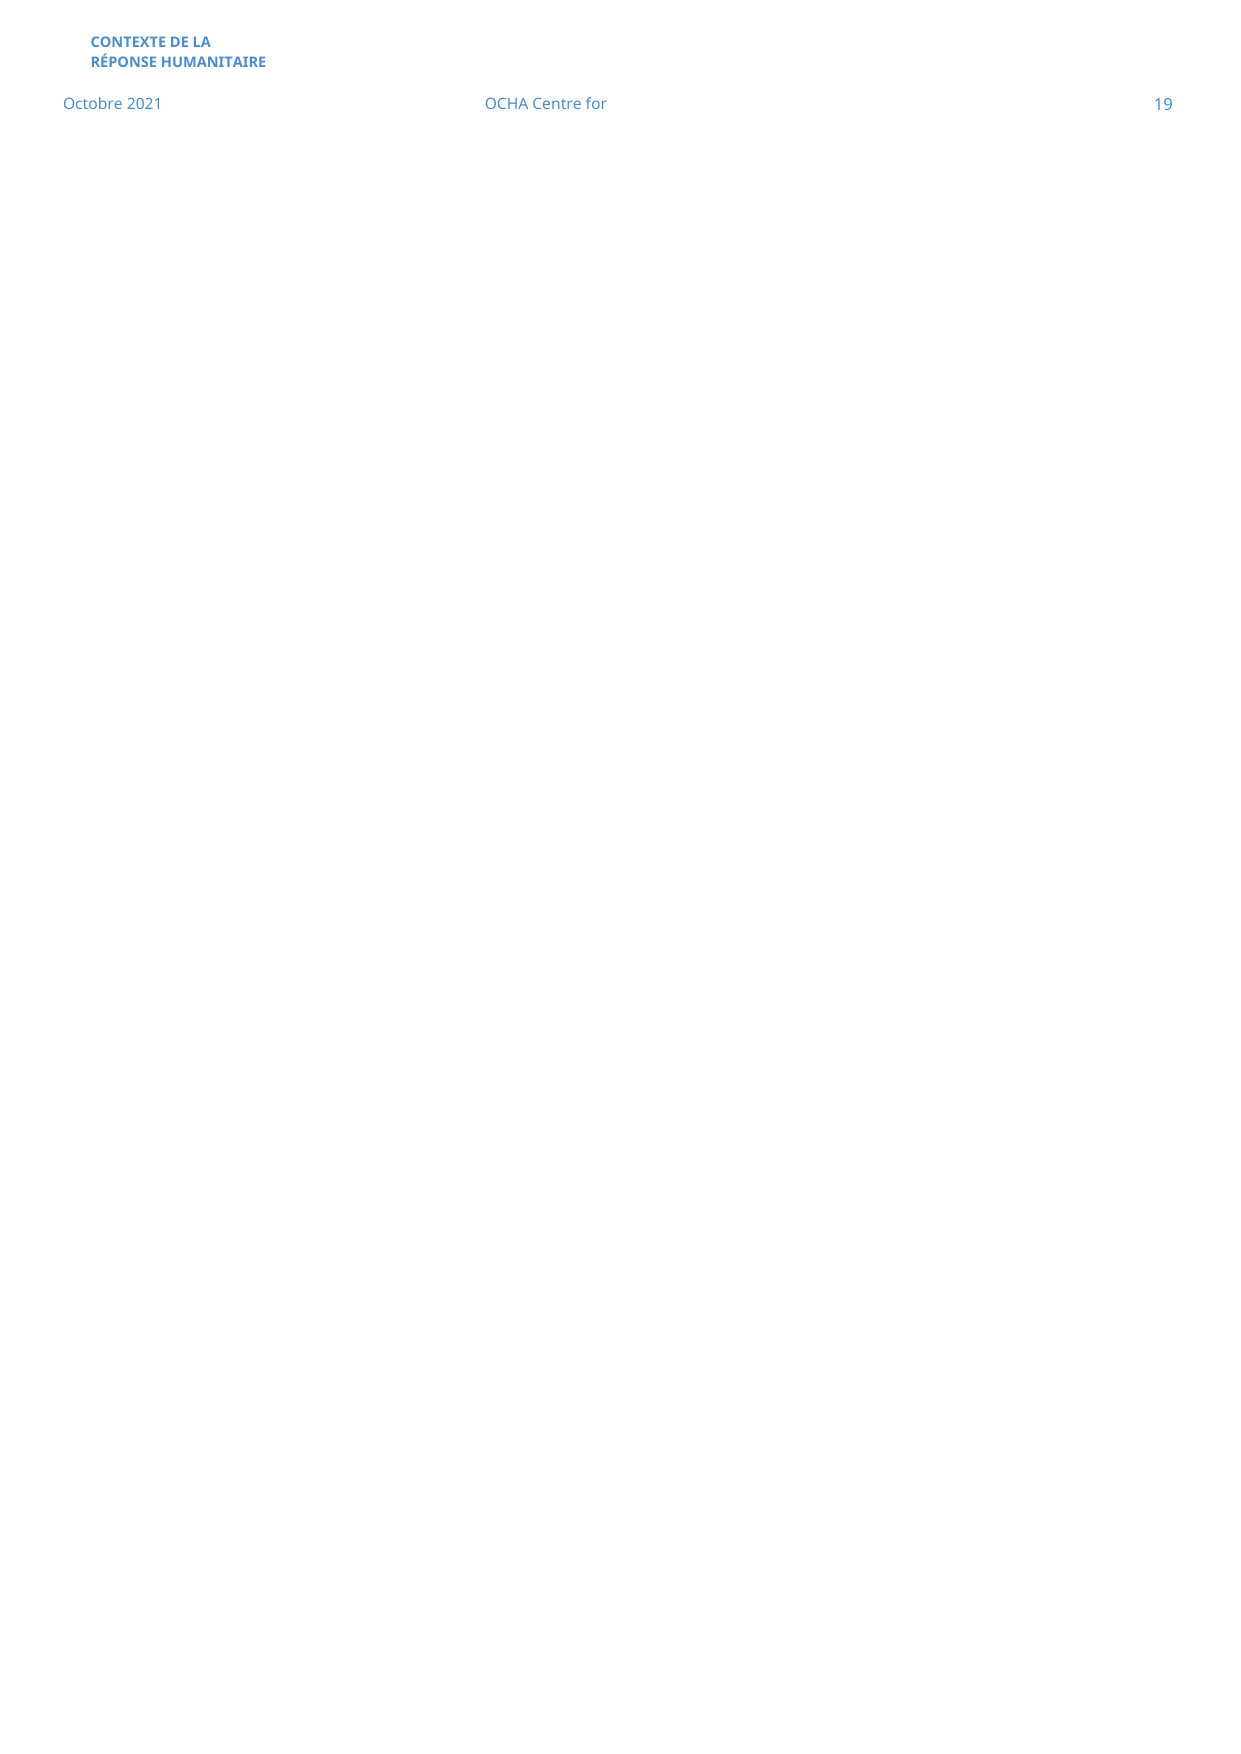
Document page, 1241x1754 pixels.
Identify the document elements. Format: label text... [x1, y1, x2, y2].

table_header OCHA Centre for Humanitarian Data [433, 88, 803, 113]
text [74, 32, 268, 72]
table_header Octobre 2021 [63, 88, 433, 113]
table_header 19 [803, 88, 1172, 113]
